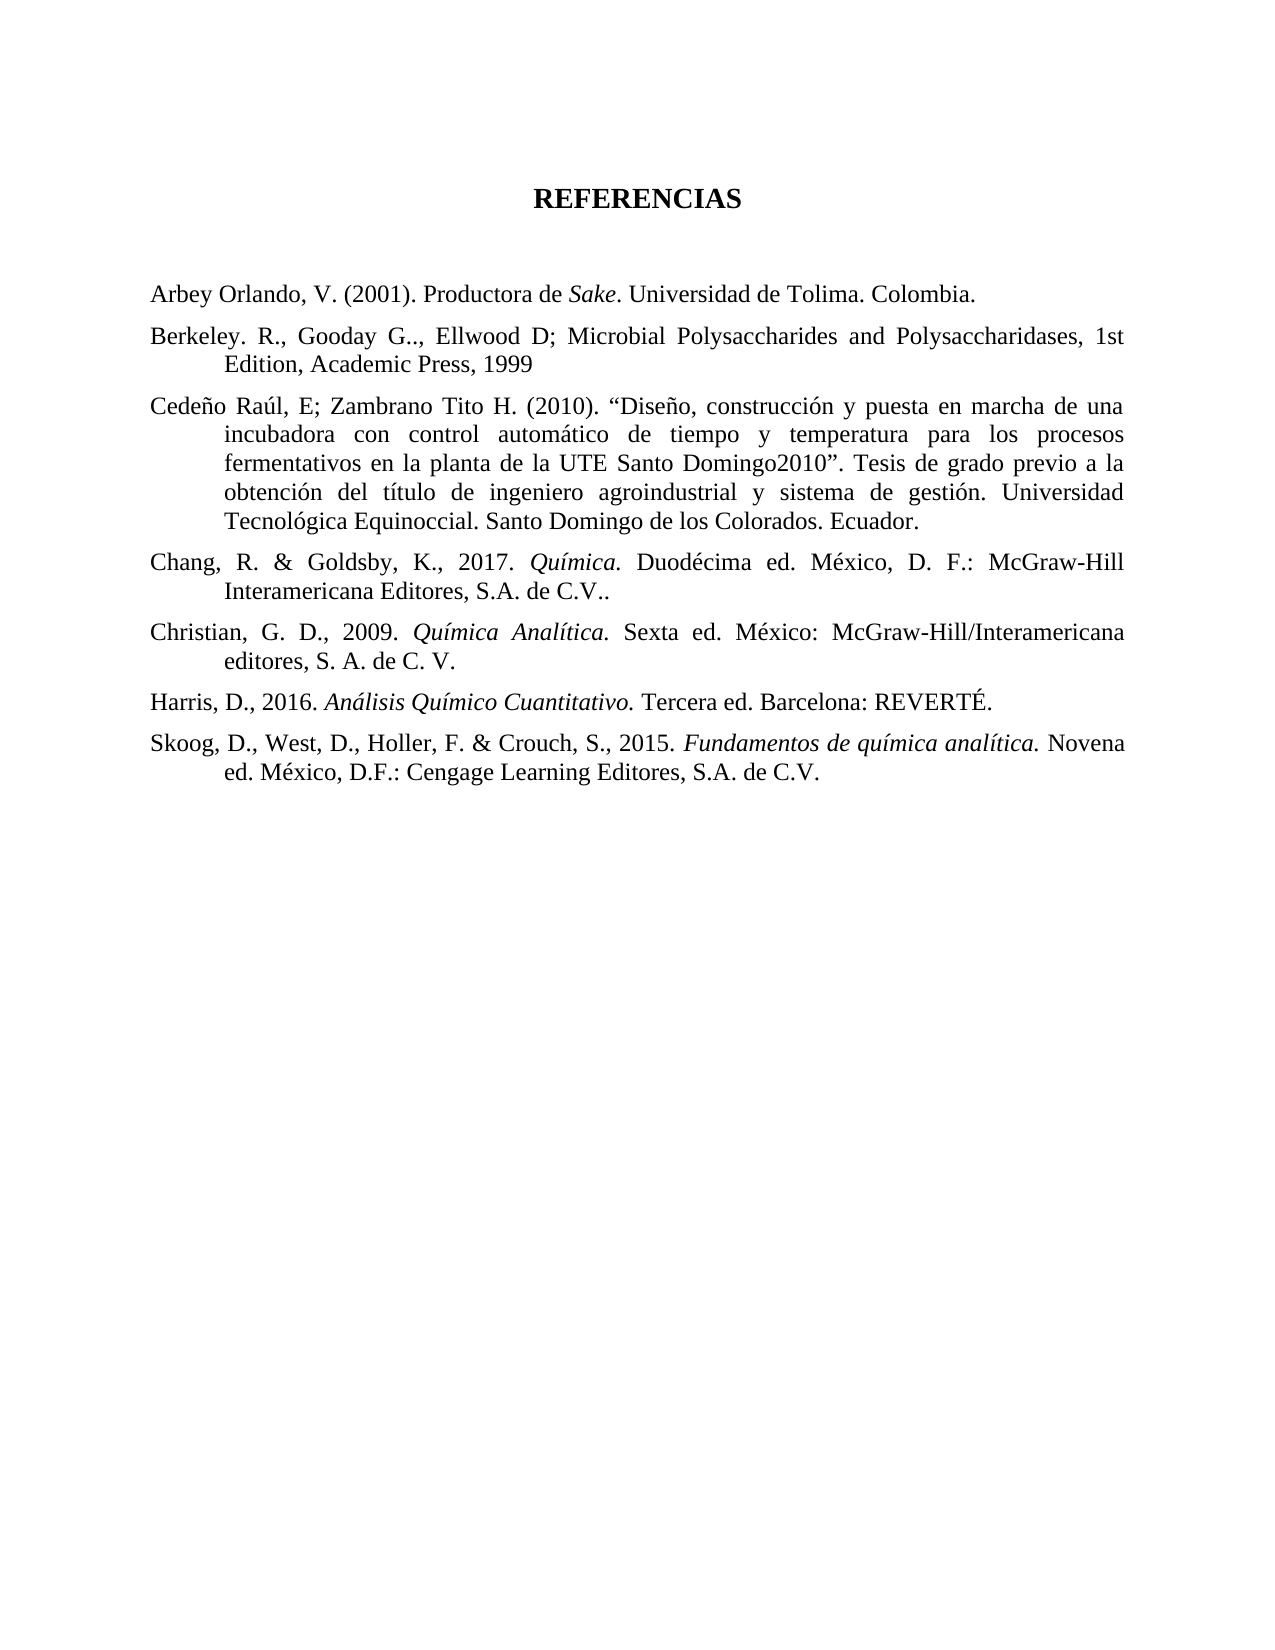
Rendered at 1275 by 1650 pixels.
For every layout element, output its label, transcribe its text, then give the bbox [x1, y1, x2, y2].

text Harris, D., 2016. Análisis Químico Cuantitativo. Tercera ed. Barcelona: REVERTÉ. [150, 687, 1125, 716]
text Christian, G. D., 2009. Química Analítica. Sexta ed. México: McGraw-Hill/Interamericana editores, S. A. de C. V. [150, 617, 1125, 674]
subtitle REFERENCIAS [150, 181, 1125, 215]
text Skoog, D., West, D., Holler, F. & Crouch, S., 2015. Fundamentos de química analítica. Novena ed. México, D.F.: Cengage Learning Editores, S.A. de C.V. [150, 728, 1125, 786]
text Cedeño Raúl, E; Zambrano Tito H. (2010). “Diseño, construcción y puesta en marcha de una incubadora con control automático de tiempo y temperatura para los procesos fermentativos en la planta de la UTE Santo Domingo2010”. Tesis de grado previo a la obtención del título de ingeniero agroindustrial y sistema de gestión. Universidad Tecnológica Equinoccial. Santo Domingo de los Colorados. Ecuador. [150, 391, 1125, 534]
text Arbey Orlando, V. (2001). Productora de Sake. Universidad de Tolima. Colombia. [150, 279, 1125, 308]
text Berkeley. R., Gooday G.., Ellwood D; Microbial Polysaccharides and Polysaccharidases, 1st Edition, Academic Press, 1999 [150, 321, 1125, 378]
text Chang, R. & Goldsby, K., 2017. Química. Duodécima ed. México, D. F.: McGraw-Hill Interamericana Editores, S.A. de C.V.. [150, 547, 1125, 604]
